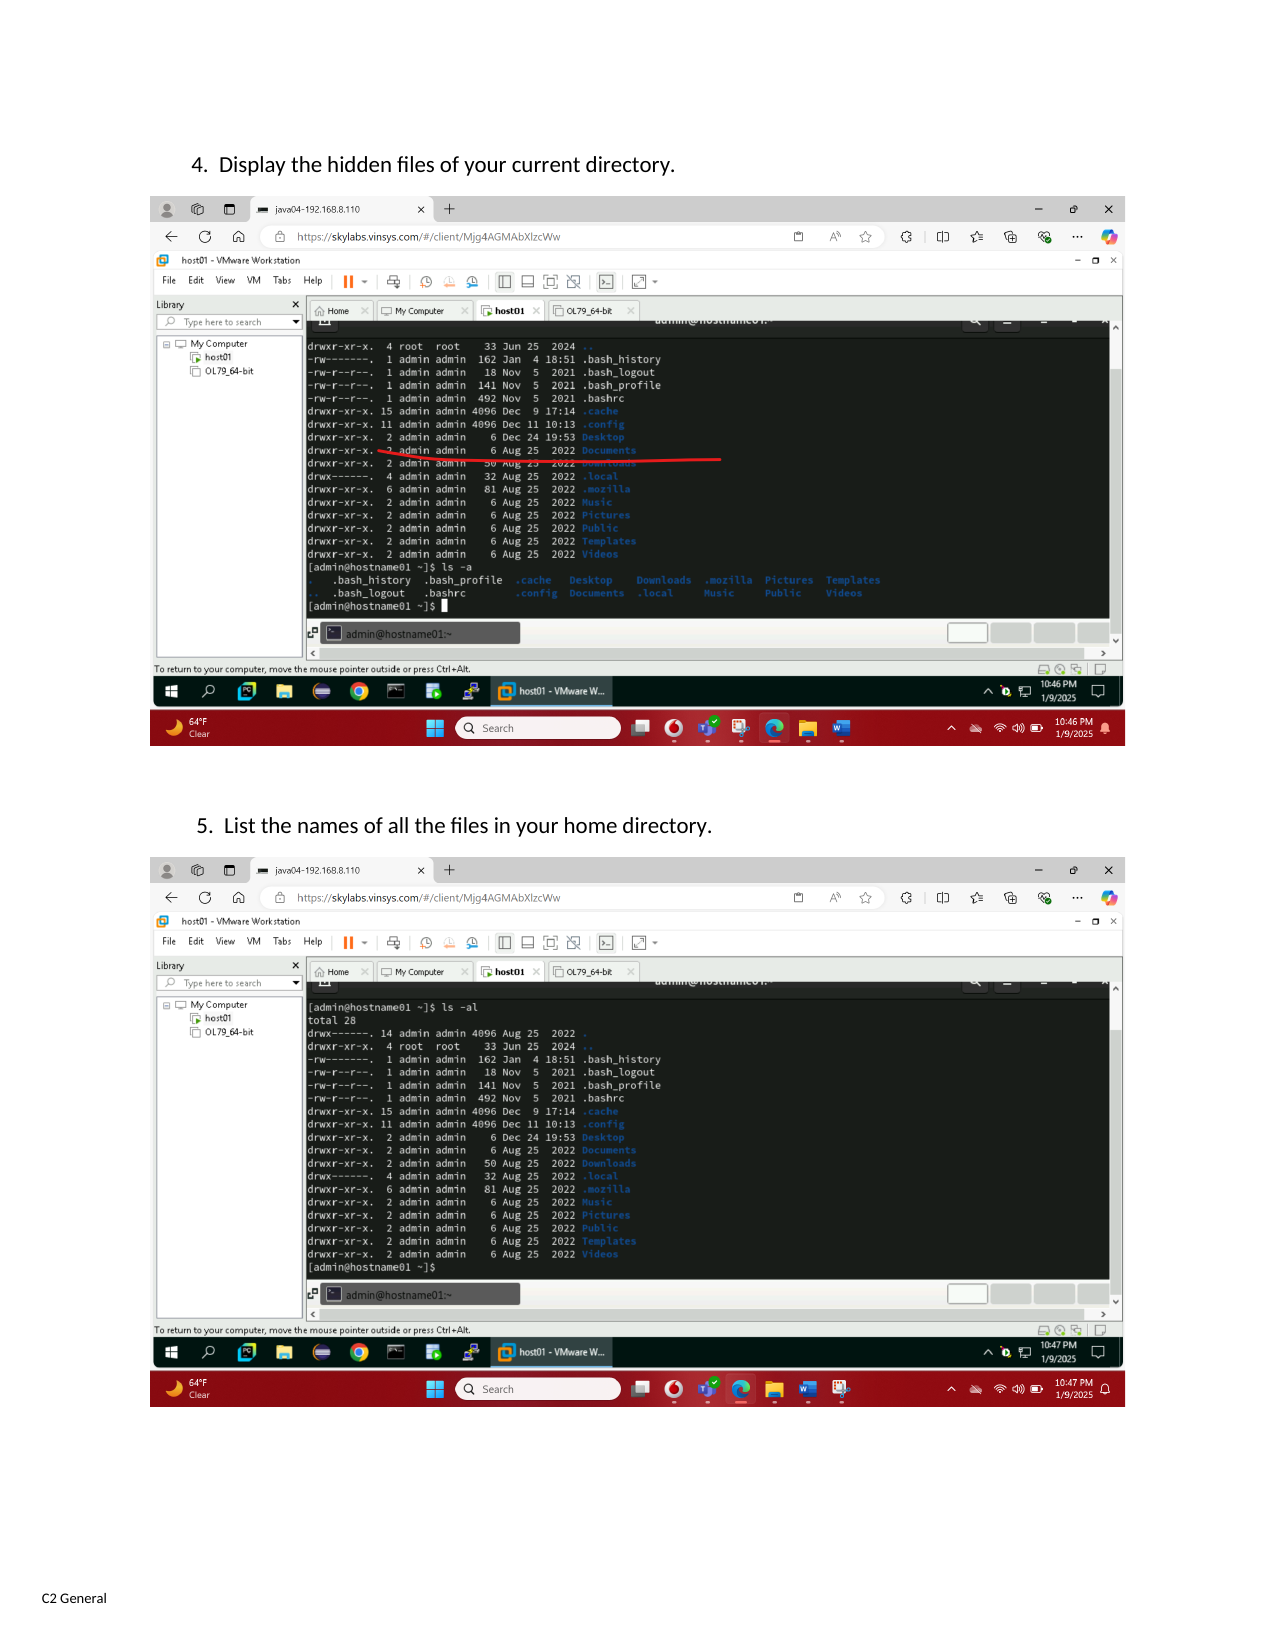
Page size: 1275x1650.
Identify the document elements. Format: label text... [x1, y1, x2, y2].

picture [150, 196, 1125, 746]
picture [150, 857, 1125, 1407]
text 4. Display the hidden files of your current directory. [150, 150, 1125, 178]
text 5. List the names of all the files in your home directory. [150, 811, 1125, 839]
